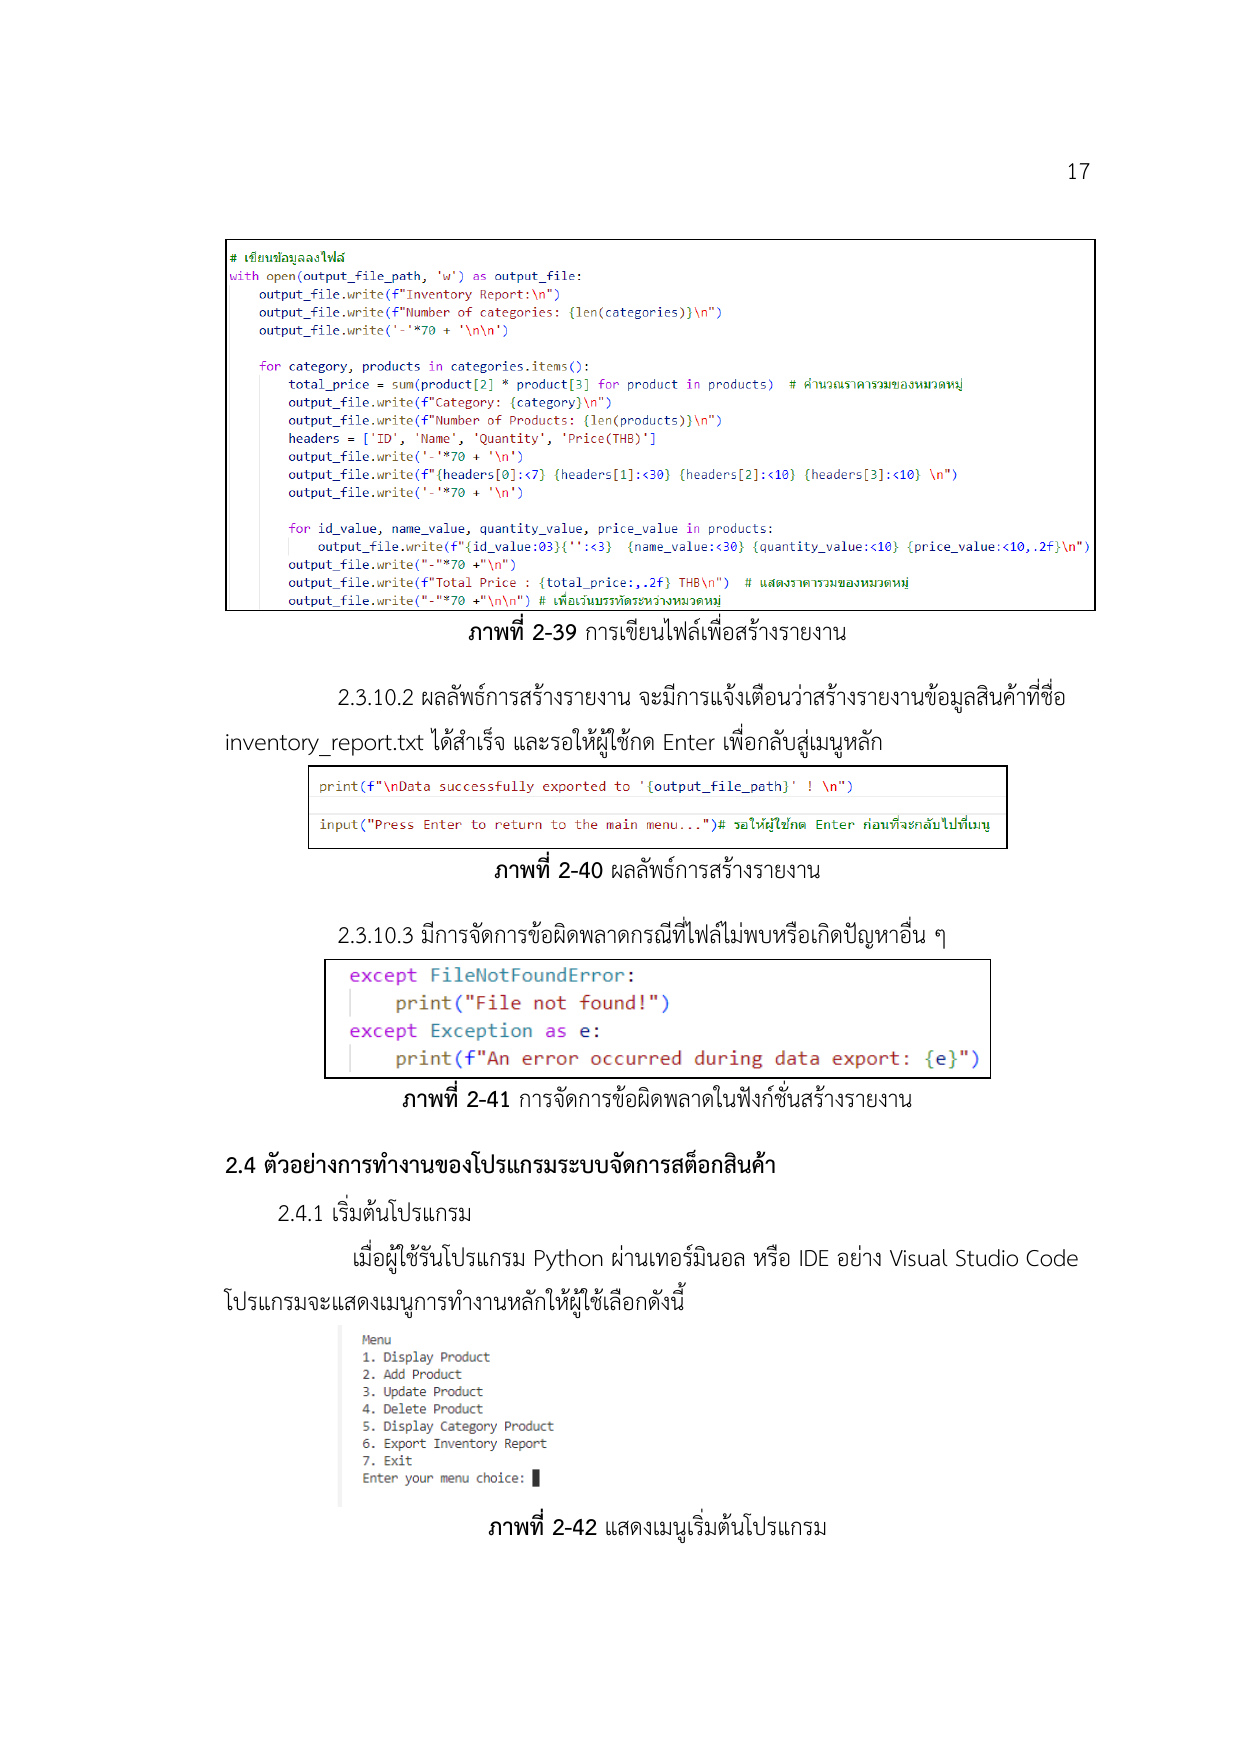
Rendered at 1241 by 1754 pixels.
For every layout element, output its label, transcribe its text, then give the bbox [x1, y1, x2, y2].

text ภาพที่ 2-39 การเขียนไฟล์เพื่อสร้างรายงาน [225, 611, 1090, 656]
text ภาพที่ 2-41 การจัดการข้อผิดพลาดในฟังก์ชั่นสร้างรายงาน [225, 1079, 1090, 1123]
picture [337, 1325, 978, 1507]
text ภาพที่ 2-40 ผลลัพธ์การสร้างรายงาน [225, 849, 1090, 893]
picture [309, 767, 1006, 848]
picture [326, 960, 990, 1077]
text เมื่อผู้ใช้รันโปรแกรม Python ผ่านเทอร์มินอล หรือ IDE อย่าง Visual Studio Code โปรแกรมจะแสดงเมนูการทำงานหลักให้ผู้ใช้เลือกดังนี้ [225, 1237, 1090, 1326]
subtitle เริ่มต้นโปรแกรม [225, 1192, 1090, 1237]
subtitle ผลลัพธ์การสร้างรายงาน จะมีการแจ้งเตือนว่าสร้างรายงานข้อมูลสินค้าที่ชื่อ inventory_report.txt ได้สำเร็จ และรอให้ผู้ใช้กด Enter เพื่อกลับสู่เมนูหลัก [225, 676, 1090, 765]
subtitle มีการจัดการข้อผิดพลาดกรณีที่ไฟล์ไม่พบหรือเกิดปัญหาอื่น ๆ [225, 914, 1090, 959]
picture [227, 240, 1094, 610]
text ภาพที่ 2-42 แสดงเมนูเริ่มต้นโปรแกรม [225, 1507, 1090, 1551]
subtitle ตัวอย่างการทำงานของโปรแกรมระบบจัดการสต็อกสินค้า [225, 1144, 1090, 1188]
